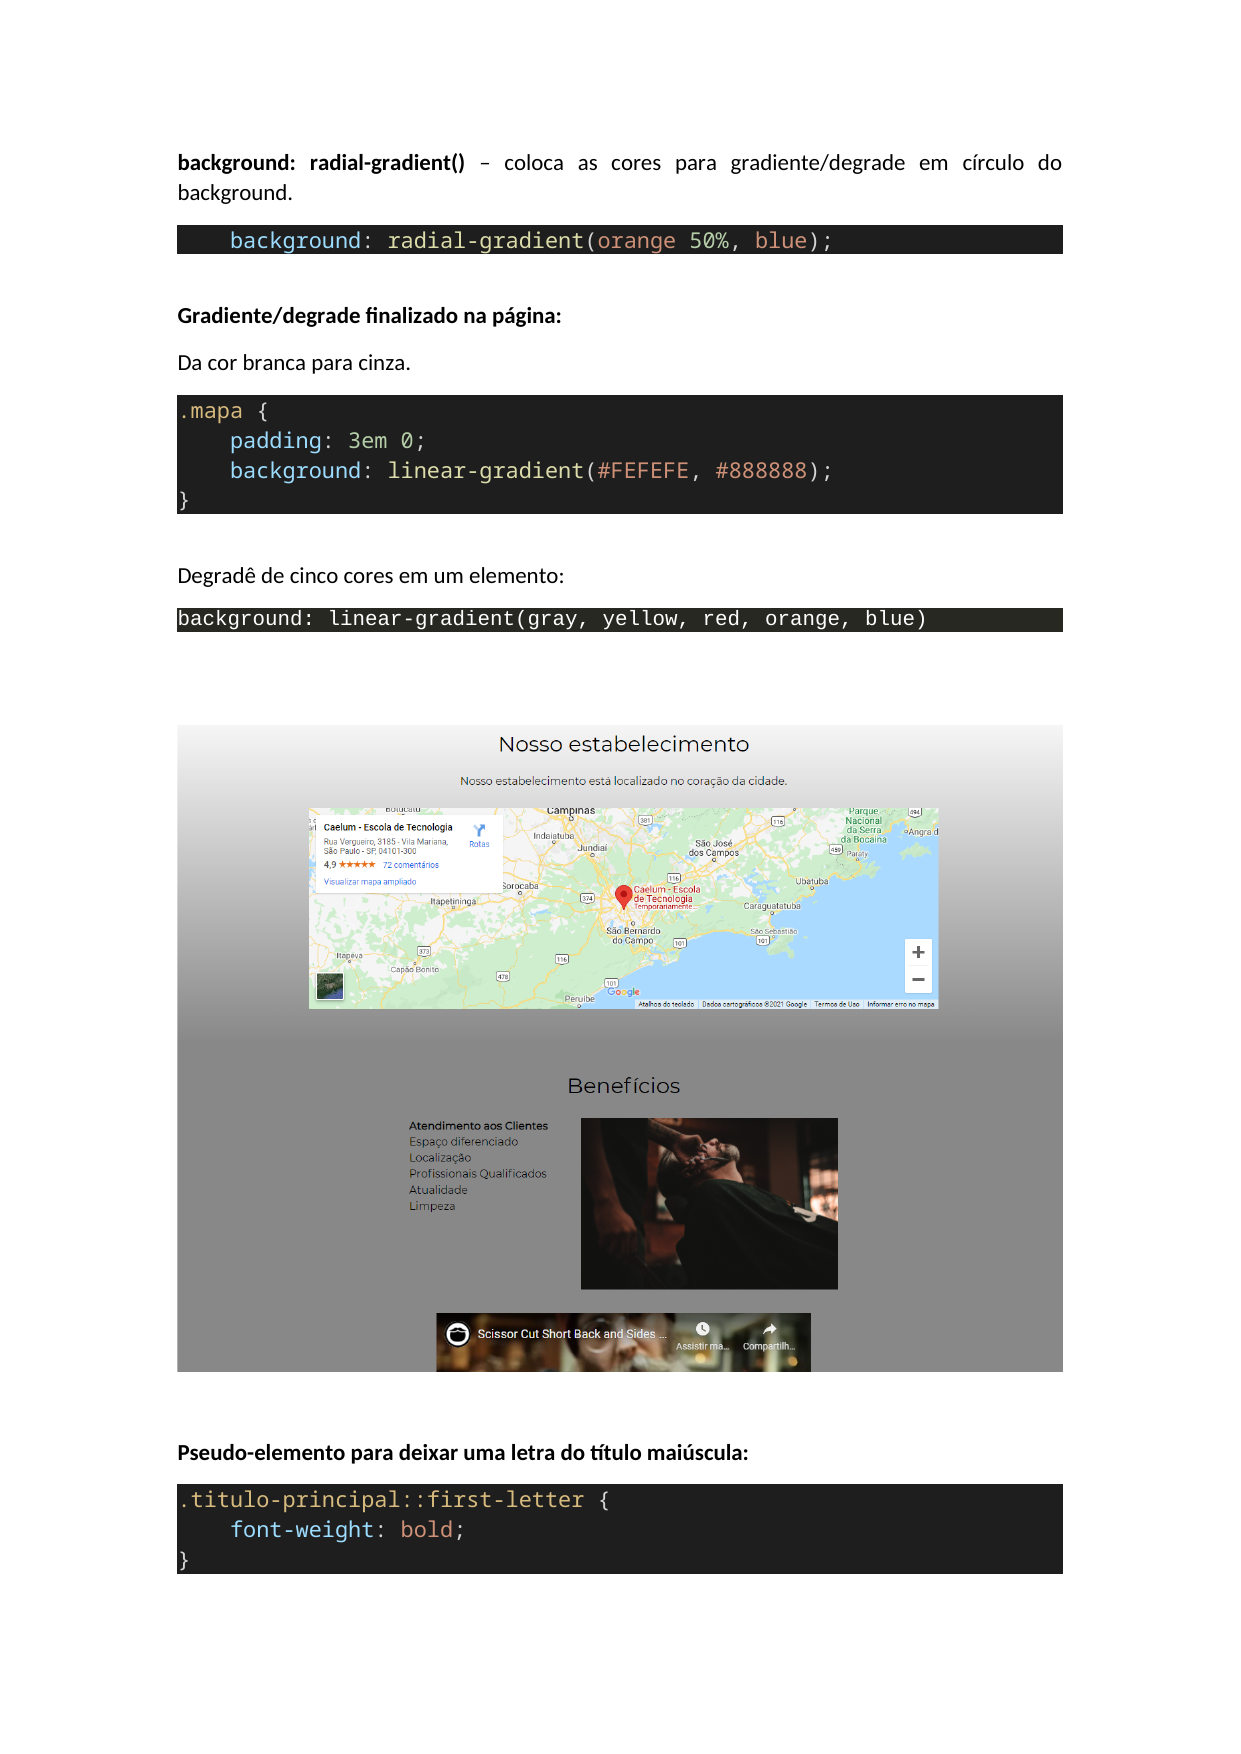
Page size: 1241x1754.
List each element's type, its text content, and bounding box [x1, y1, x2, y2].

text font-weight: bold; [177, 1514, 1063, 1544]
text .mapa { [177, 395, 1063, 425]
text } [177, 1544, 1063, 1574]
text Pseudo-elemento para deixar uma letra do título maiúscula: [177, 1438, 1063, 1466]
text background: radial-gradient(orange 50%, blue); [177, 225, 1063, 254]
text Gradiente/degrade finalizado na página: [177, 301, 1063, 329]
text .titulo-principal::first-letter { [177, 1484, 1063, 1514]
text background: radial-gradient() – coloca as cores para gradiente/degrade em círculo do background. [177, 148, 1063, 206]
text } [177, 484, 1063, 514]
text background: linear-gradient(gray, yellow, red, orange, blue) [177, 608, 1063, 632]
text Da cor branca para cinza. [177, 348, 1063, 376]
text Degradê de cinco cores em um elemento: [177, 561, 1063, 589]
text background: linear-gradient(#FEFEFE, #888888); [177, 455, 1063, 484]
text padding: 3em 0; [177, 425, 1063, 455]
picture [177, 725, 1063, 1372]
